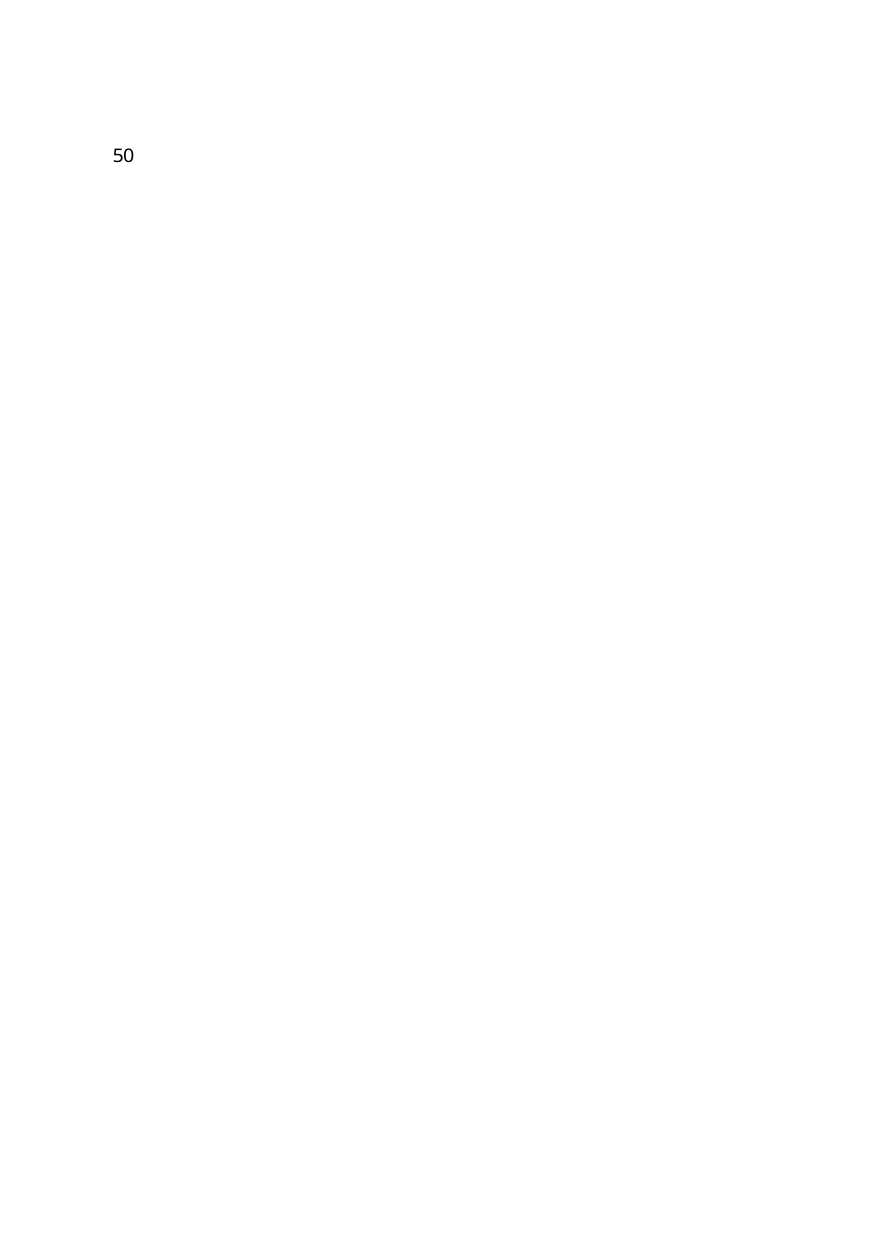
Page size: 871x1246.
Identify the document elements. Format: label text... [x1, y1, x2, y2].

text 50 [112, 142, 797, 168]
